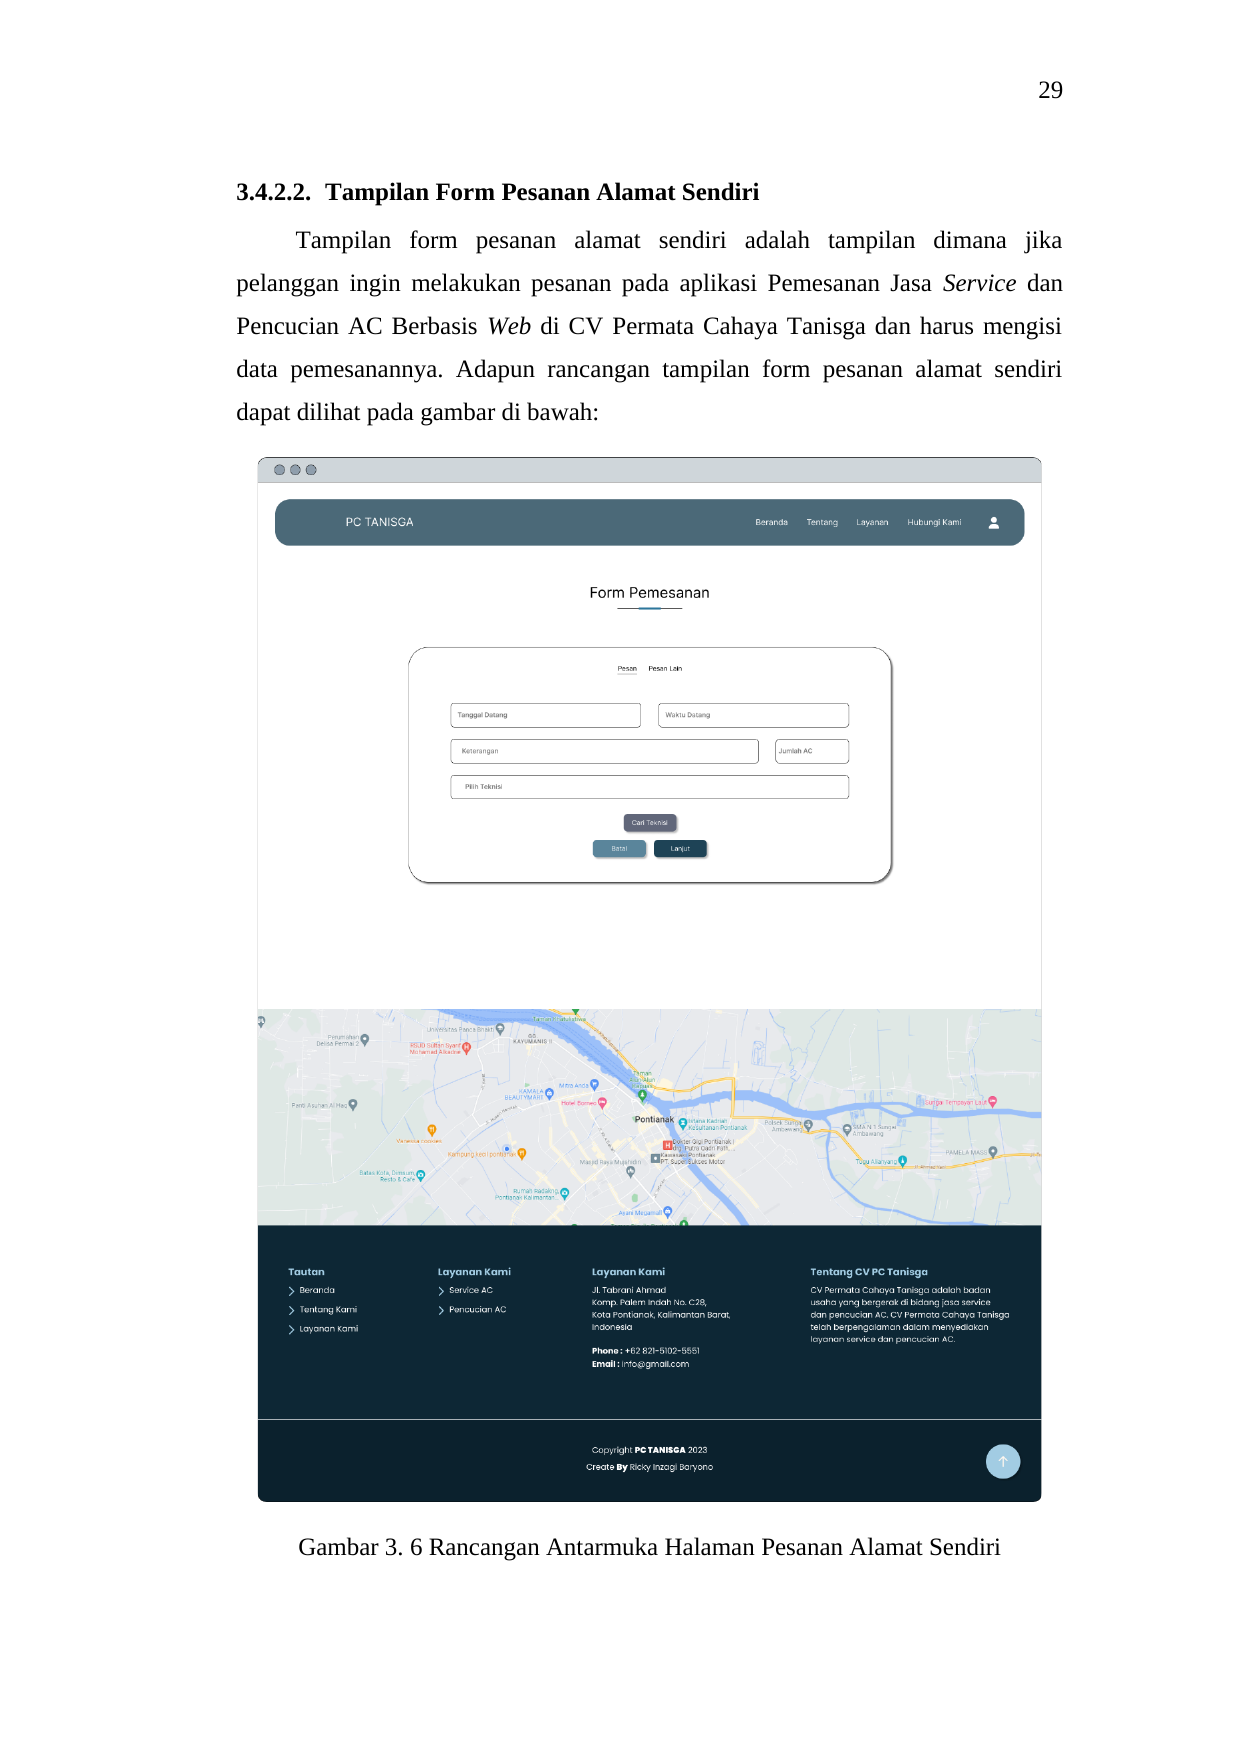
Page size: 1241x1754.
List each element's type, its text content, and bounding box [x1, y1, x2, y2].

picture [257, 457, 1042, 1502]
text Gambar 3. 6 Rancangan Antarmuka Halaman Pesanan Alamat Sendiri [236, 1532, 1063, 1561]
subtitle Tampilan Form Pesanan Alamat Sendiri [236, 177, 1063, 206]
text Tampilan form pesanan alamat sendiri adalah tampilan dimana jika pelanggan ingin melakukan pesanan pada aplikasi Pemesanan Jasa Service dan Pencucian AC Berbasis Web di CV Permata Cahaya Tanisga dan harus mengisi data pemesanannya. Adapun rancangan tampilan form pesanan alamat sendiri dapat dilihat pada gambar di bawah: [236, 225, 1063, 426]
